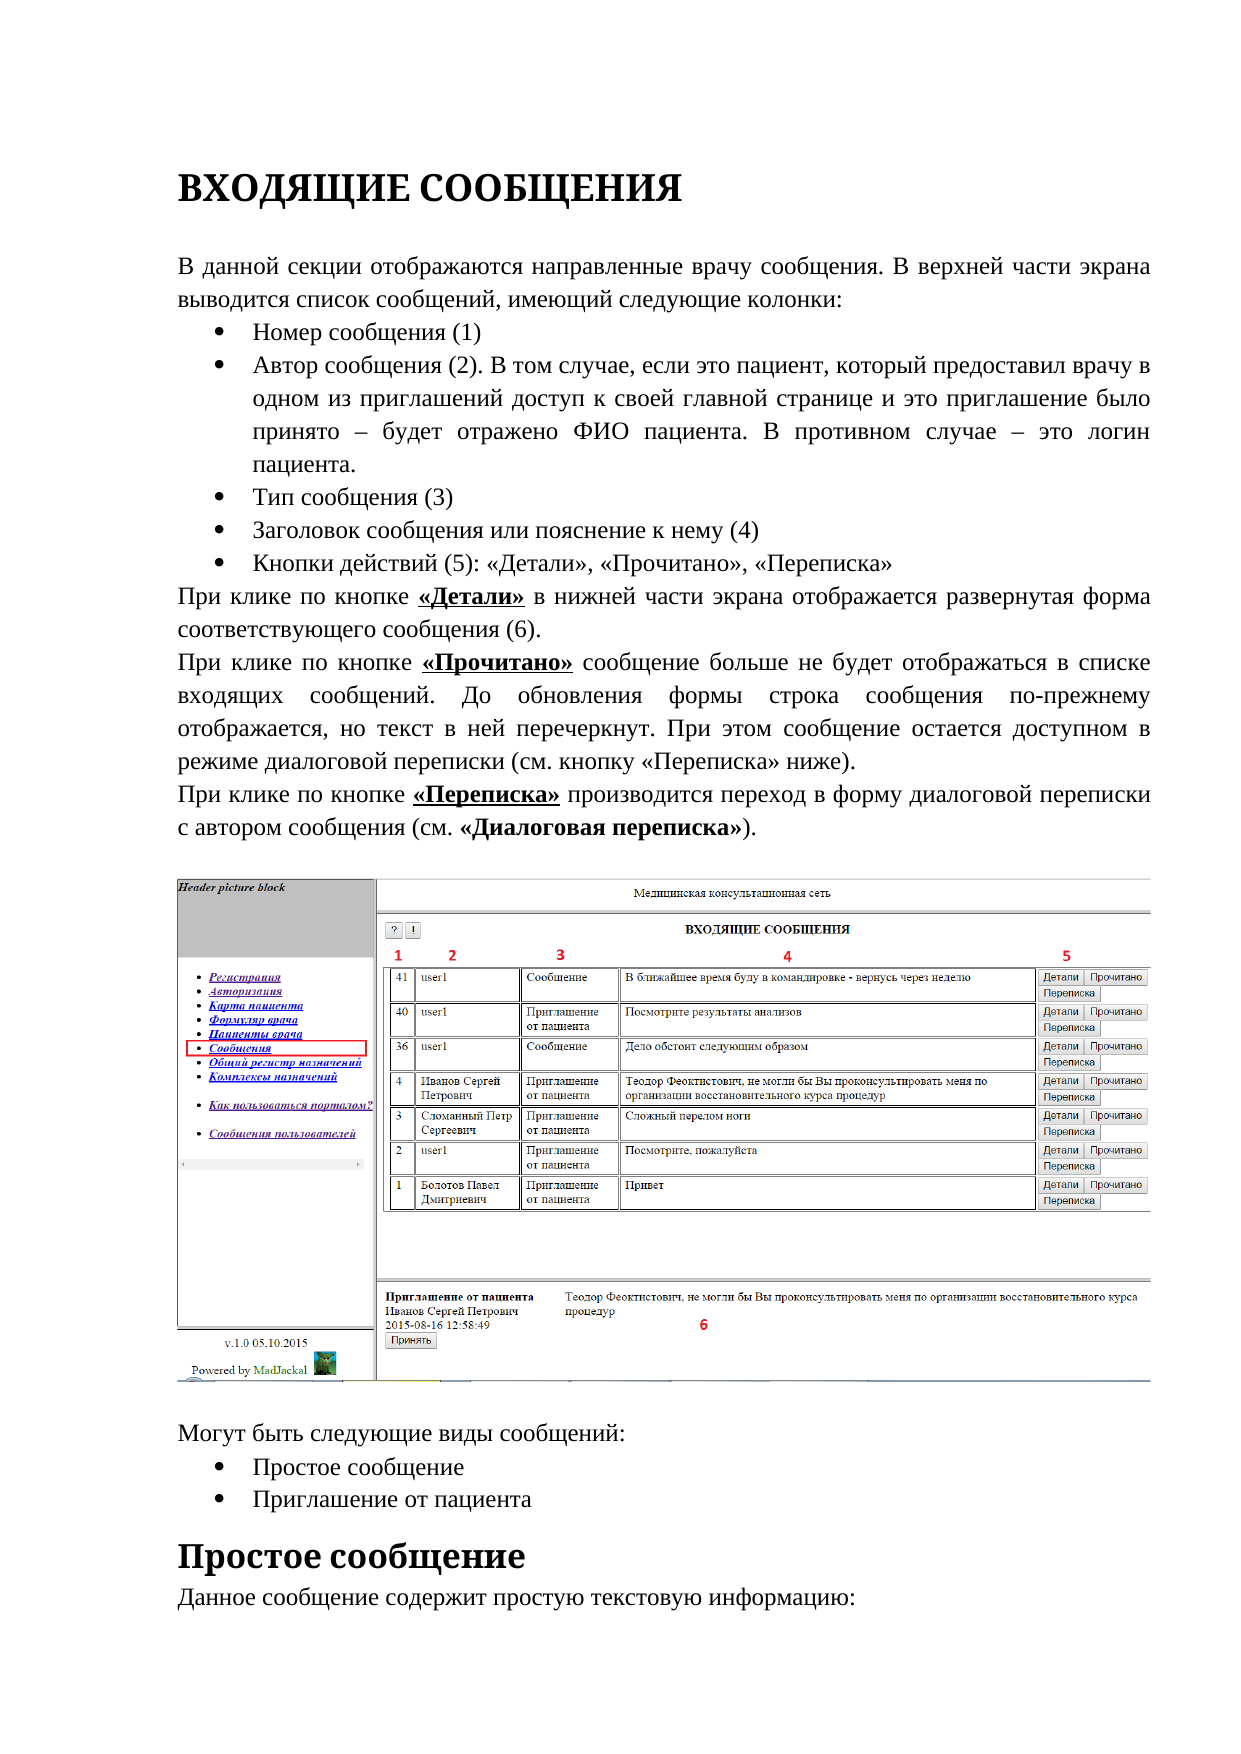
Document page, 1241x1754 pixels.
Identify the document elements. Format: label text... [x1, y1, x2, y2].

list Автор сообщения (2). В том случае, если это пациент, который предоставил врачу в одном из приглашений доступ к своей главной странице и это приглашение было принято – будет отражено ФИО пациента. В противном случае – это логин пациента. [215, 350, 1152, 478]
text В данной секции отображаются направленные врачу сообщения. В верхней части экрана выводится список сообщений, имеющий следующие колонки: [177, 251, 1152, 312]
list Тип сообщения (3) [215, 482, 1152, 511]
subtitle Простое сообщение [177, 1538, 1152, 1577]
list Простое сообщение [215, 1452, 1152, 1480]
list Приглашение от пациента [215, 1484, 1152, 1513]
list Номер сообщения (1) [215, 317, 1152, 346]
list Кнопки действий (5): «Детали», «Прочитано», «Переписка» [215, 548, 1152, 577]
list Заголовок сообщения или пояснение к нему (4) [215, 515, 1152, 544]
subtitle Входящие сообщения [177, 168, 1152, 211]
text Могут быть следующие виды сообщений: [177, 1418, 1152, 1447]
text При клике по кнопке «Прочитано» сообщение больше не будет отображаться в списке входящих сообщений. До обновления формы строка сообщения по-прежнему отображается, но текст в ней перечеркнут. При этом сообщение остается доступном в режиме диалоговой переписки (см. кнопку «Переписка» ниже). [177, 647, 1152, 775]
picture [177, 878, 1151, 1382]
text При клике по кнопке «Детали» в нижней части экрана отображается развернутая форма соответствующего сообщения (6). [177, 581, 1152, 643]
text Данное сообщение содержит простую текстовую информацию: [177, 1582, 1152, 1611]
